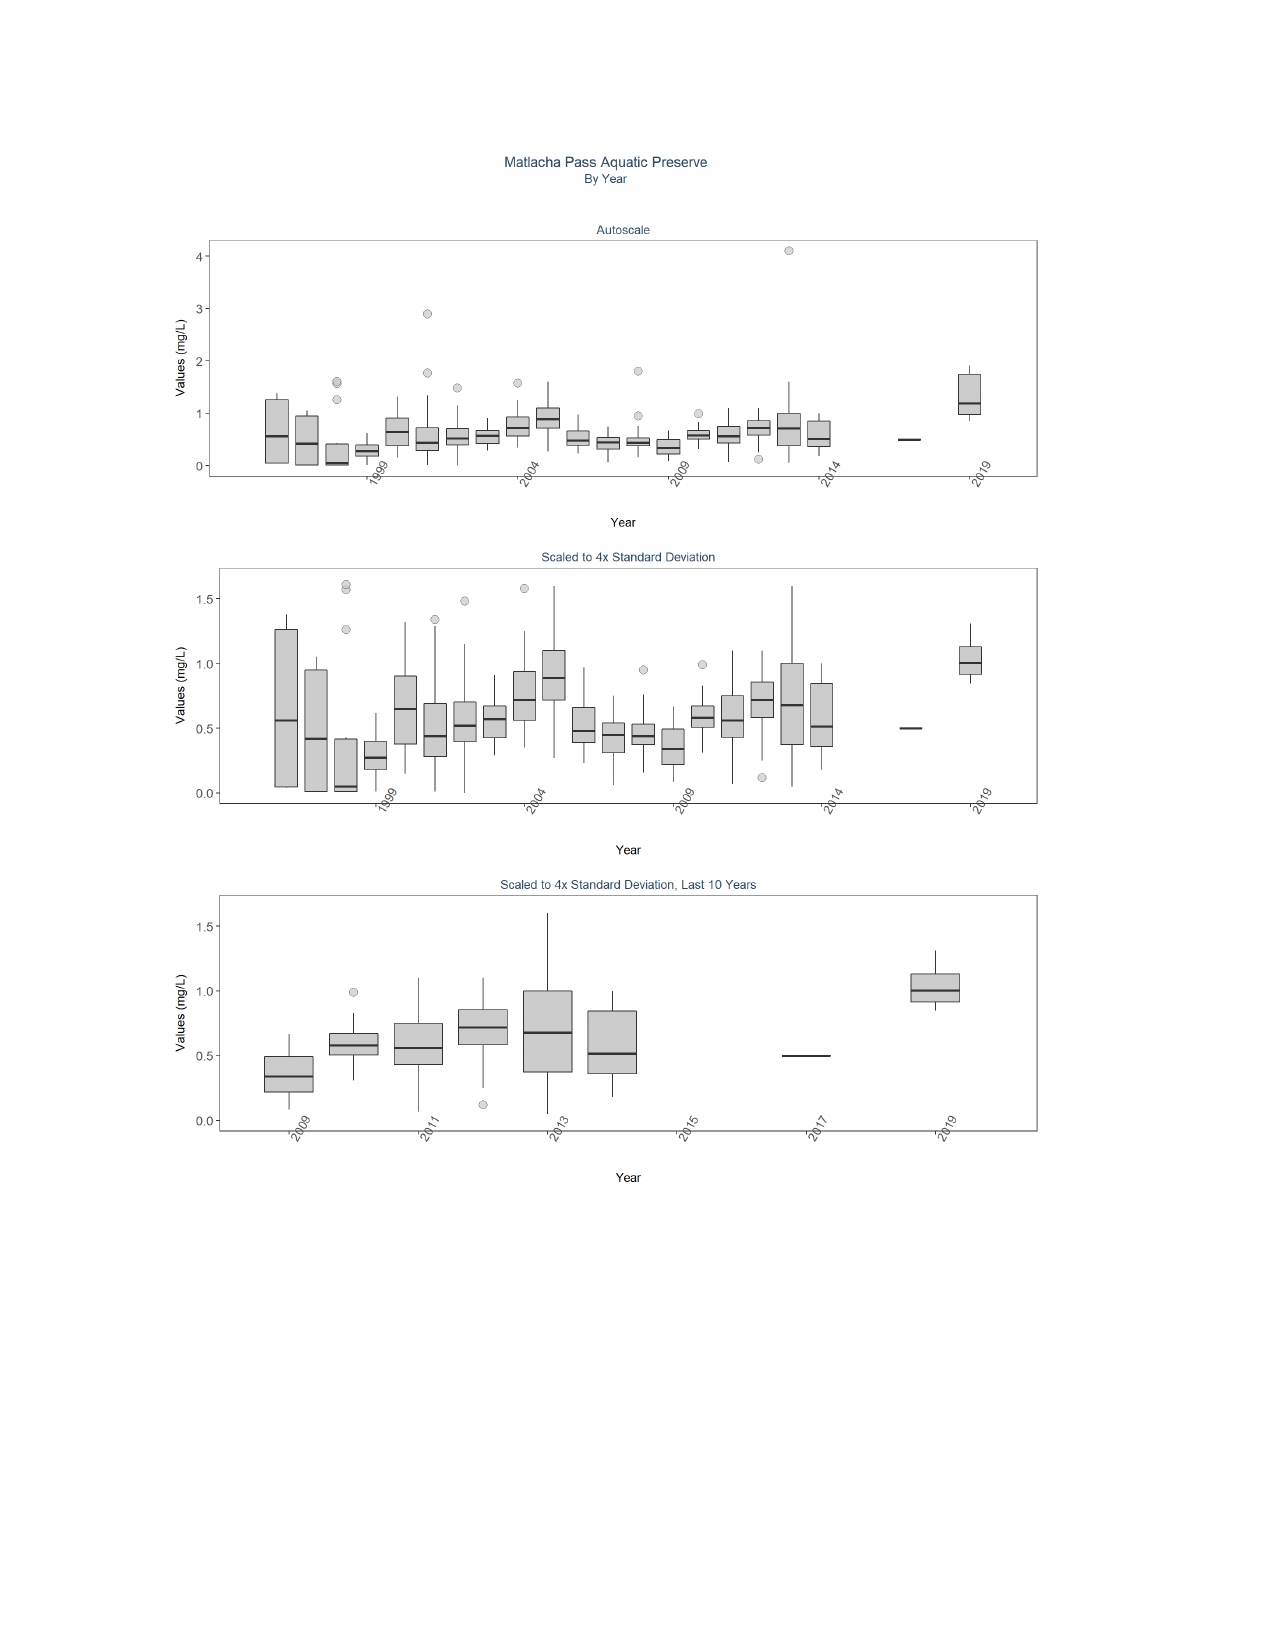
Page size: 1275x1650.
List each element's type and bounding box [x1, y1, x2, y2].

picture [168, 150, 1044, 1200]
